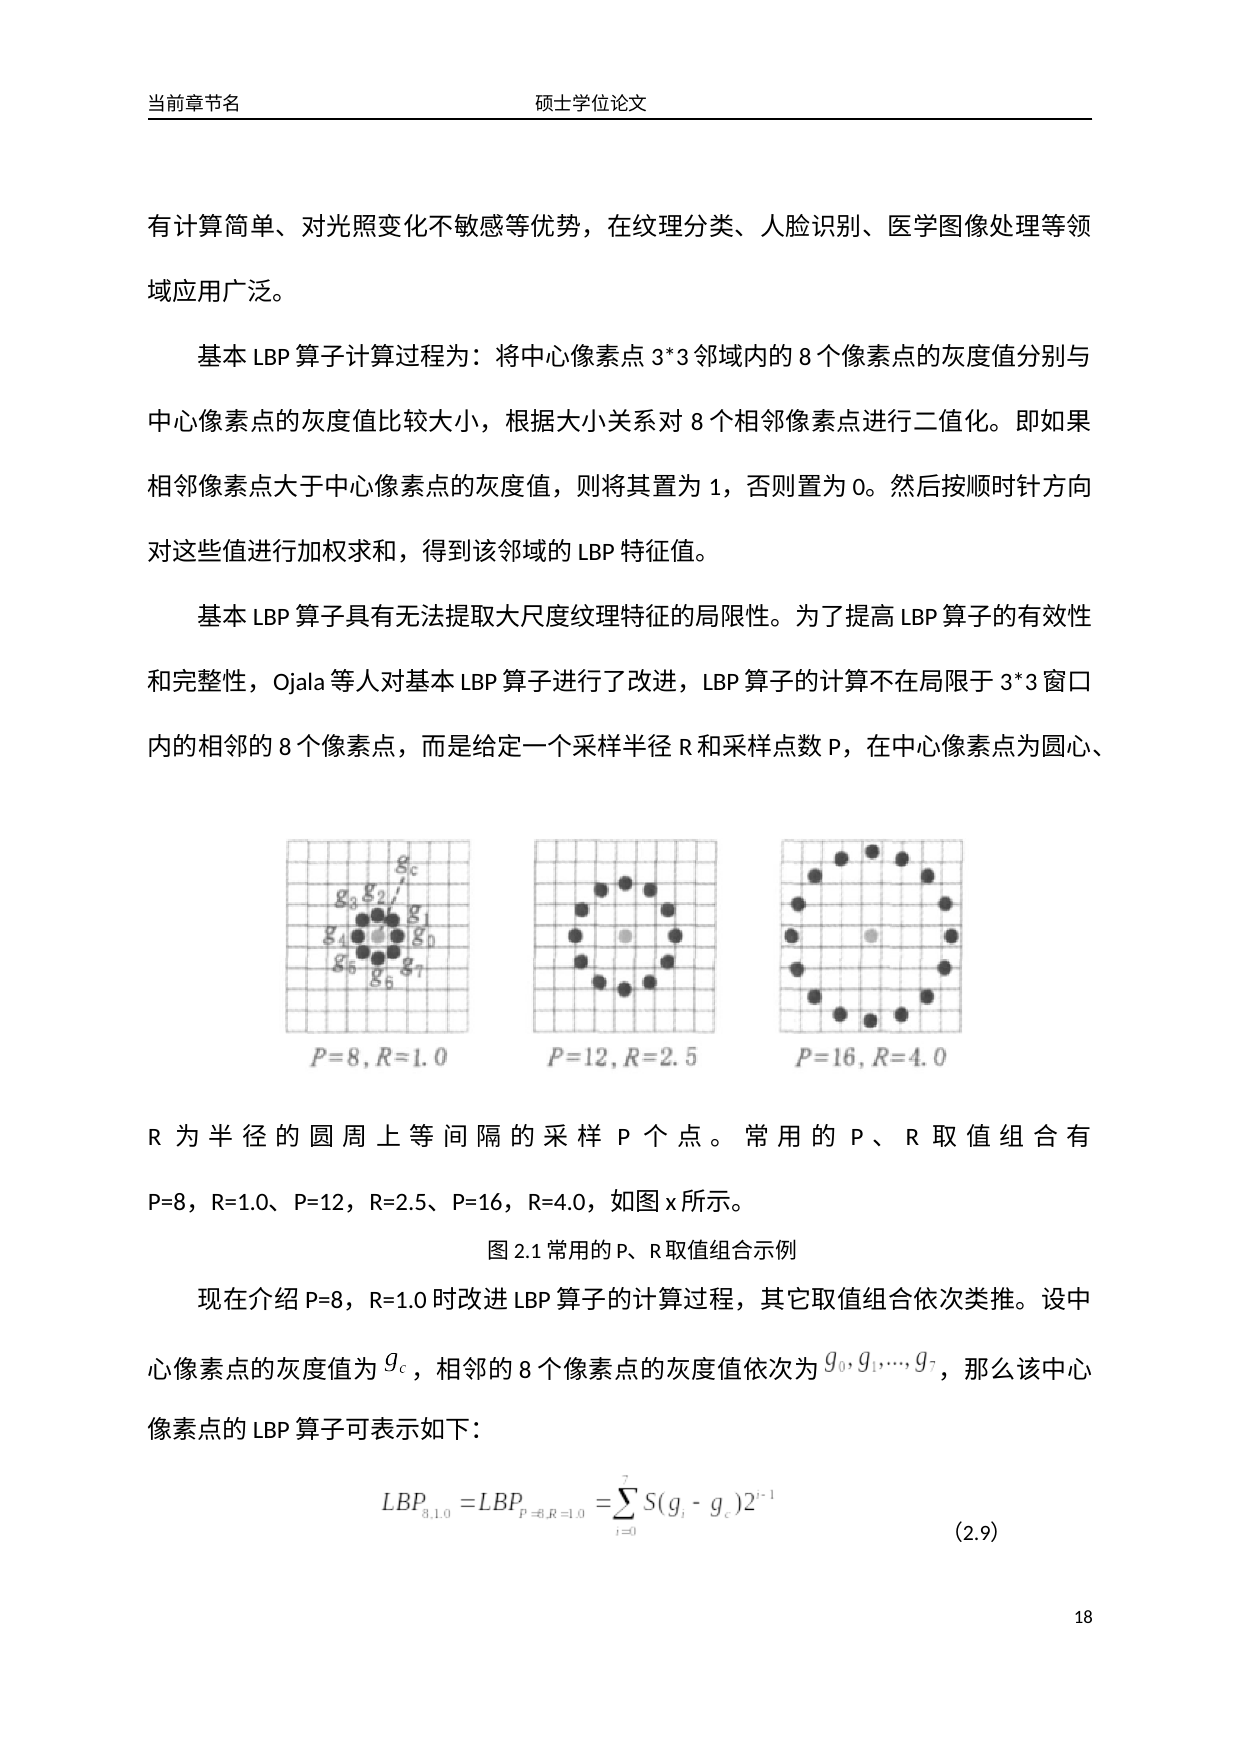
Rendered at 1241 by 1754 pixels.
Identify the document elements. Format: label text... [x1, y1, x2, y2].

list 基本LBP算子计算过程为：将中心像素点3*3邻域内的8个像素点的灰度值分别与中心像素点的灰度值比较大小，根据大小关系对8个相邻像素点进行二值化。即如果相邻像素点大于中心像素点的灰度值，则将其置为1，否则置为0。然后按顺时针方向对这些值进行加权求和，得到该邻域的LBP特征值。 [148, 322, 1092, 582]
picture [245, 817, 995, 1098]
list 现在介绍P=8，R=1.0时改进LBP算子的计算过程，其它取值组合依次类推。设中心像素点的灰度值为，相邻的8个像素点的灰度值依次为，那么该中心像素点的LBP算子可表示如下： [148, 1265, 1092, 1460]
list 图2.1 常用的P、R取值组合示例 [148, 1232, 1092, 1265]
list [148, 192, 1092, 322]
text （2.9） [148, 1460, 1092, 1557]
